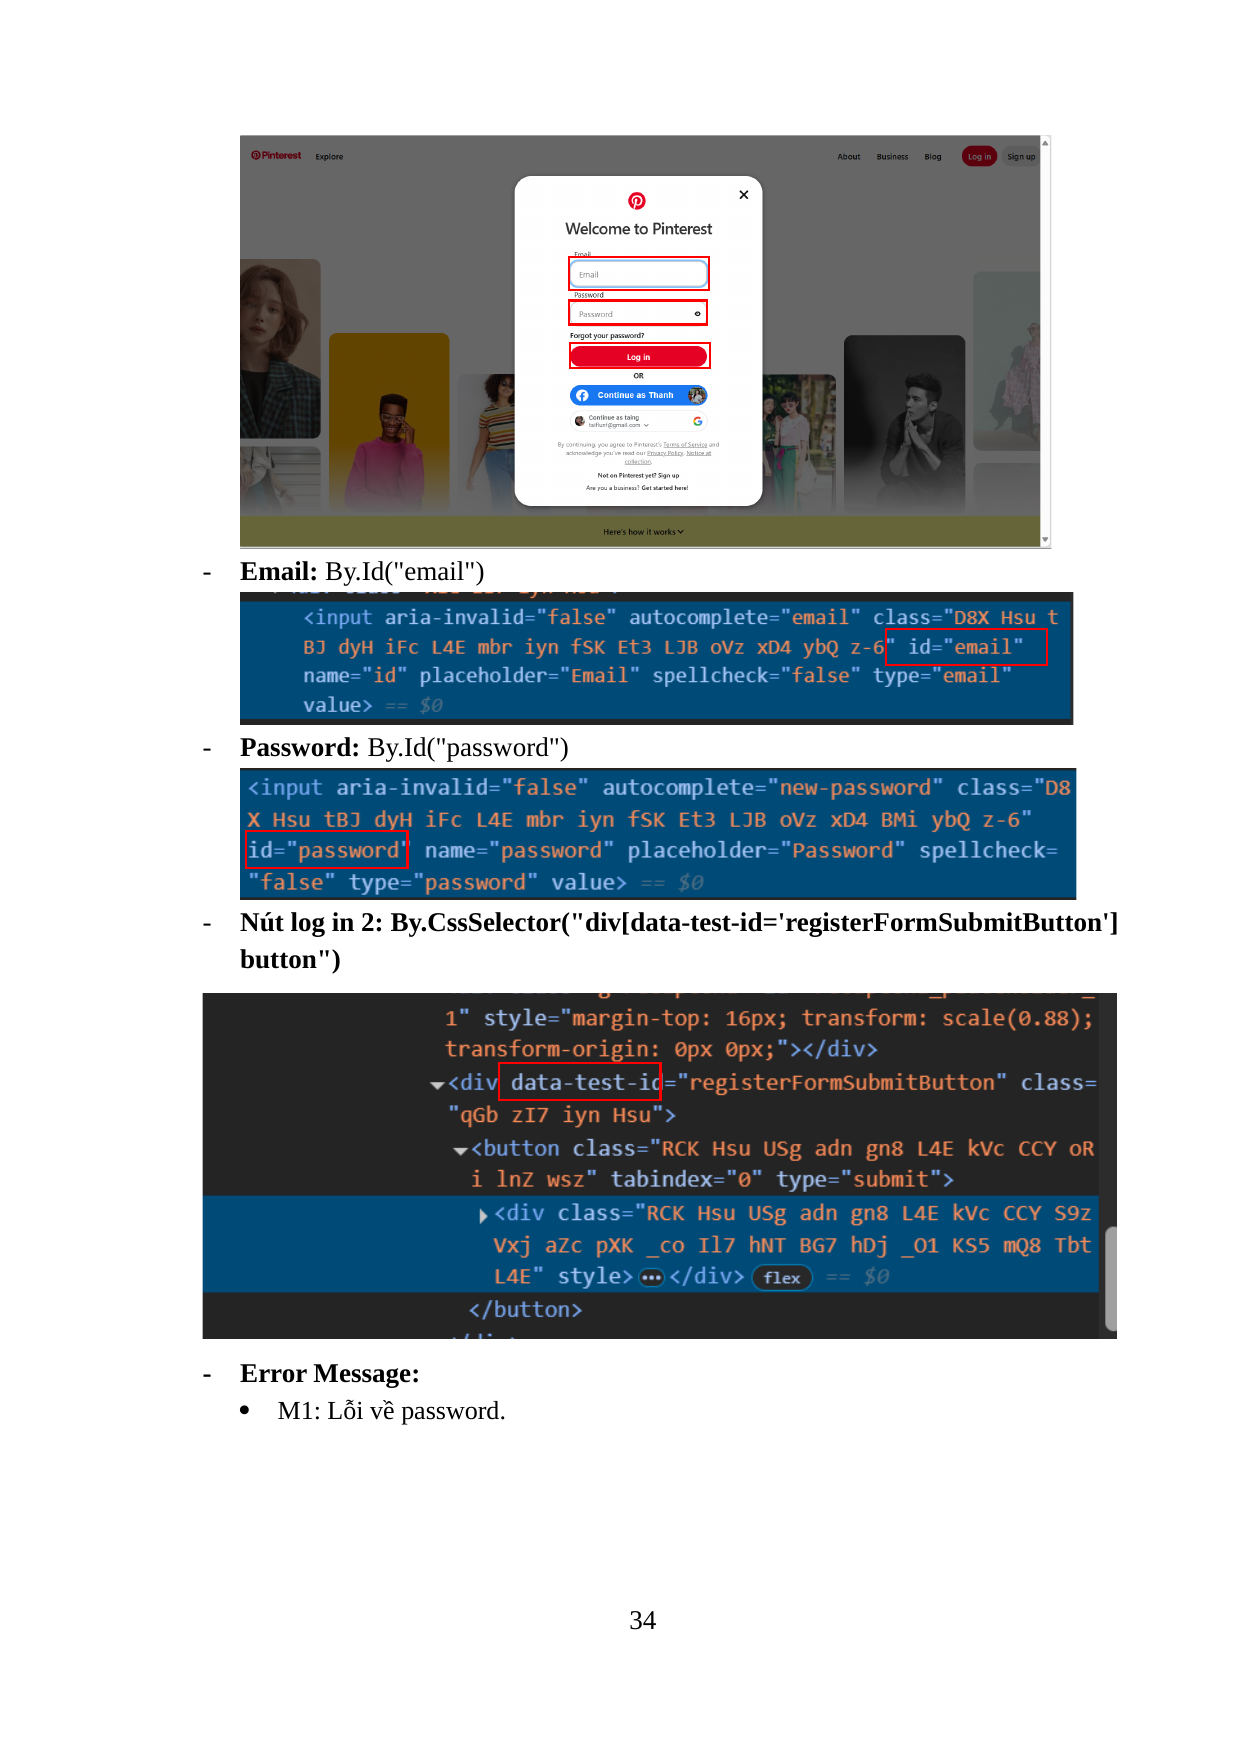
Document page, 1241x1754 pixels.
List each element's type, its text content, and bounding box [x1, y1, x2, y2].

list M1: Lỗi về password. [240, 1395, 1120, 1425]
list Error Message: [202, 1358, 1120, 1389]
picture [240, 592, 1074, 725]
list Nút log in 2: By.CssSelector("div[data-test-id='registerFormSubmitButton'] button") [202, 906, 1120, 974]
picture [240, 135, 1052, 549]
picture [240, 768, 1077, 900]
picture [202, 993, 1117, 1339]
